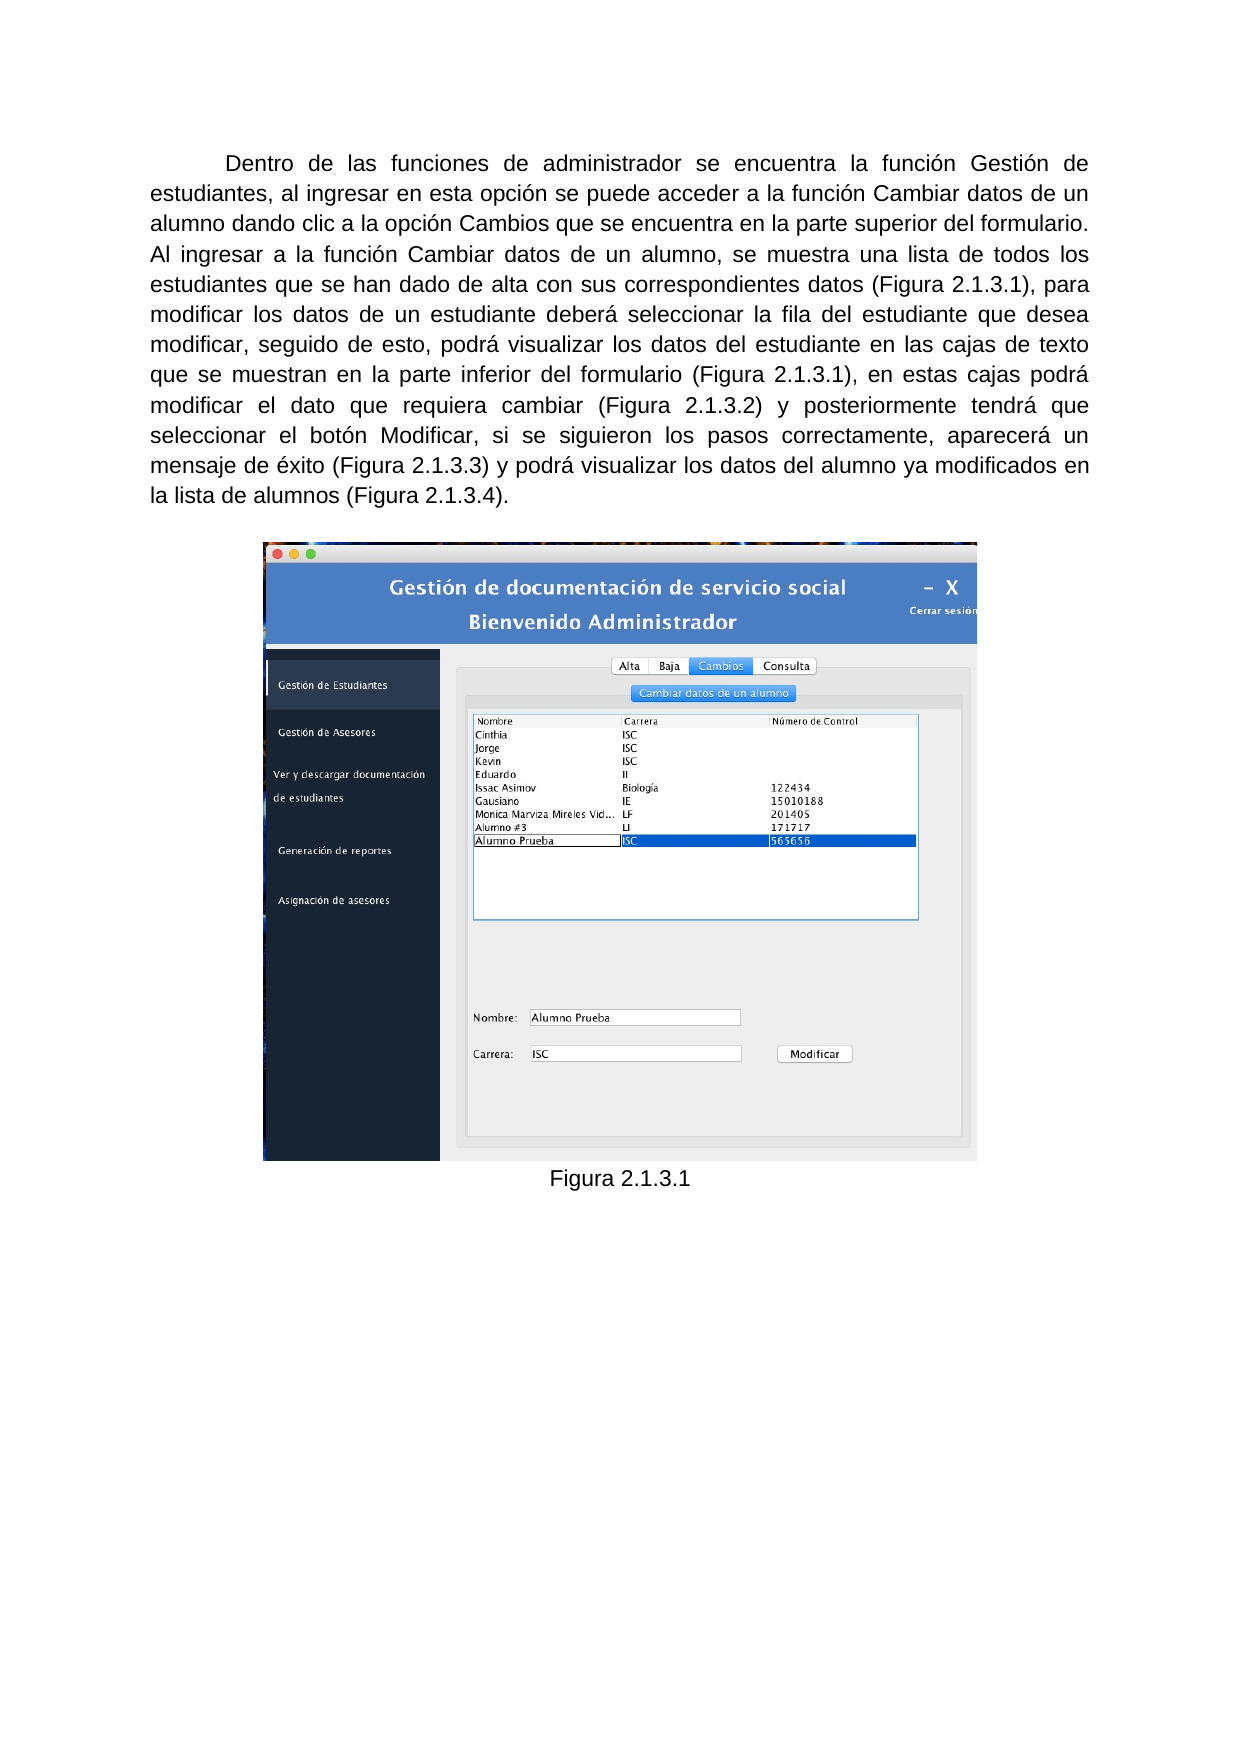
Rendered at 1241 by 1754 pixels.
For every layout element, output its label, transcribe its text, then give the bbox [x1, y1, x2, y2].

picture [263, 542, 978, 1161]
text Dentro de las funciones de administrador se encuentra la función Gestión de estudiantes, al ingresar en esta opción se puede acceder a la función Cambiar datos de un alumno dando clic a la opción Cambios que se encuentra en la parte superior del formulario. Al ingresar a la función Cambiar datos de un alumno, se muestra una lista de todos los estudiantes que se han dado de alta con sus correspondientes datos (Figura 2.1.3.1), para modificar los datos de un estudiante deberá seleccionar la fila del estudiante que desea modificar, seguido de esto, podrá visualizar los datos del estudiante en las cajas de texto que se muestran en la parte inferior del formulario (Figura 2.1.3.1), en estas cajas podrá modificar el dato que requiera cambiar (Figura 2.1.3.2) y posteriormente tendrá que seleccionar el botón Modificar, si se siguieron los pasos correctamente, aparecerá un mensaje de éxito (Figura 2.1.3.3) y podrá visualizar los datos del alumno ya modificados en la lista de alumnos (Figura 2.1.3.4). [150, 150, 1090, 509]
text Figura 2.1.3.1 [150, 1164, 1090, 1191]
